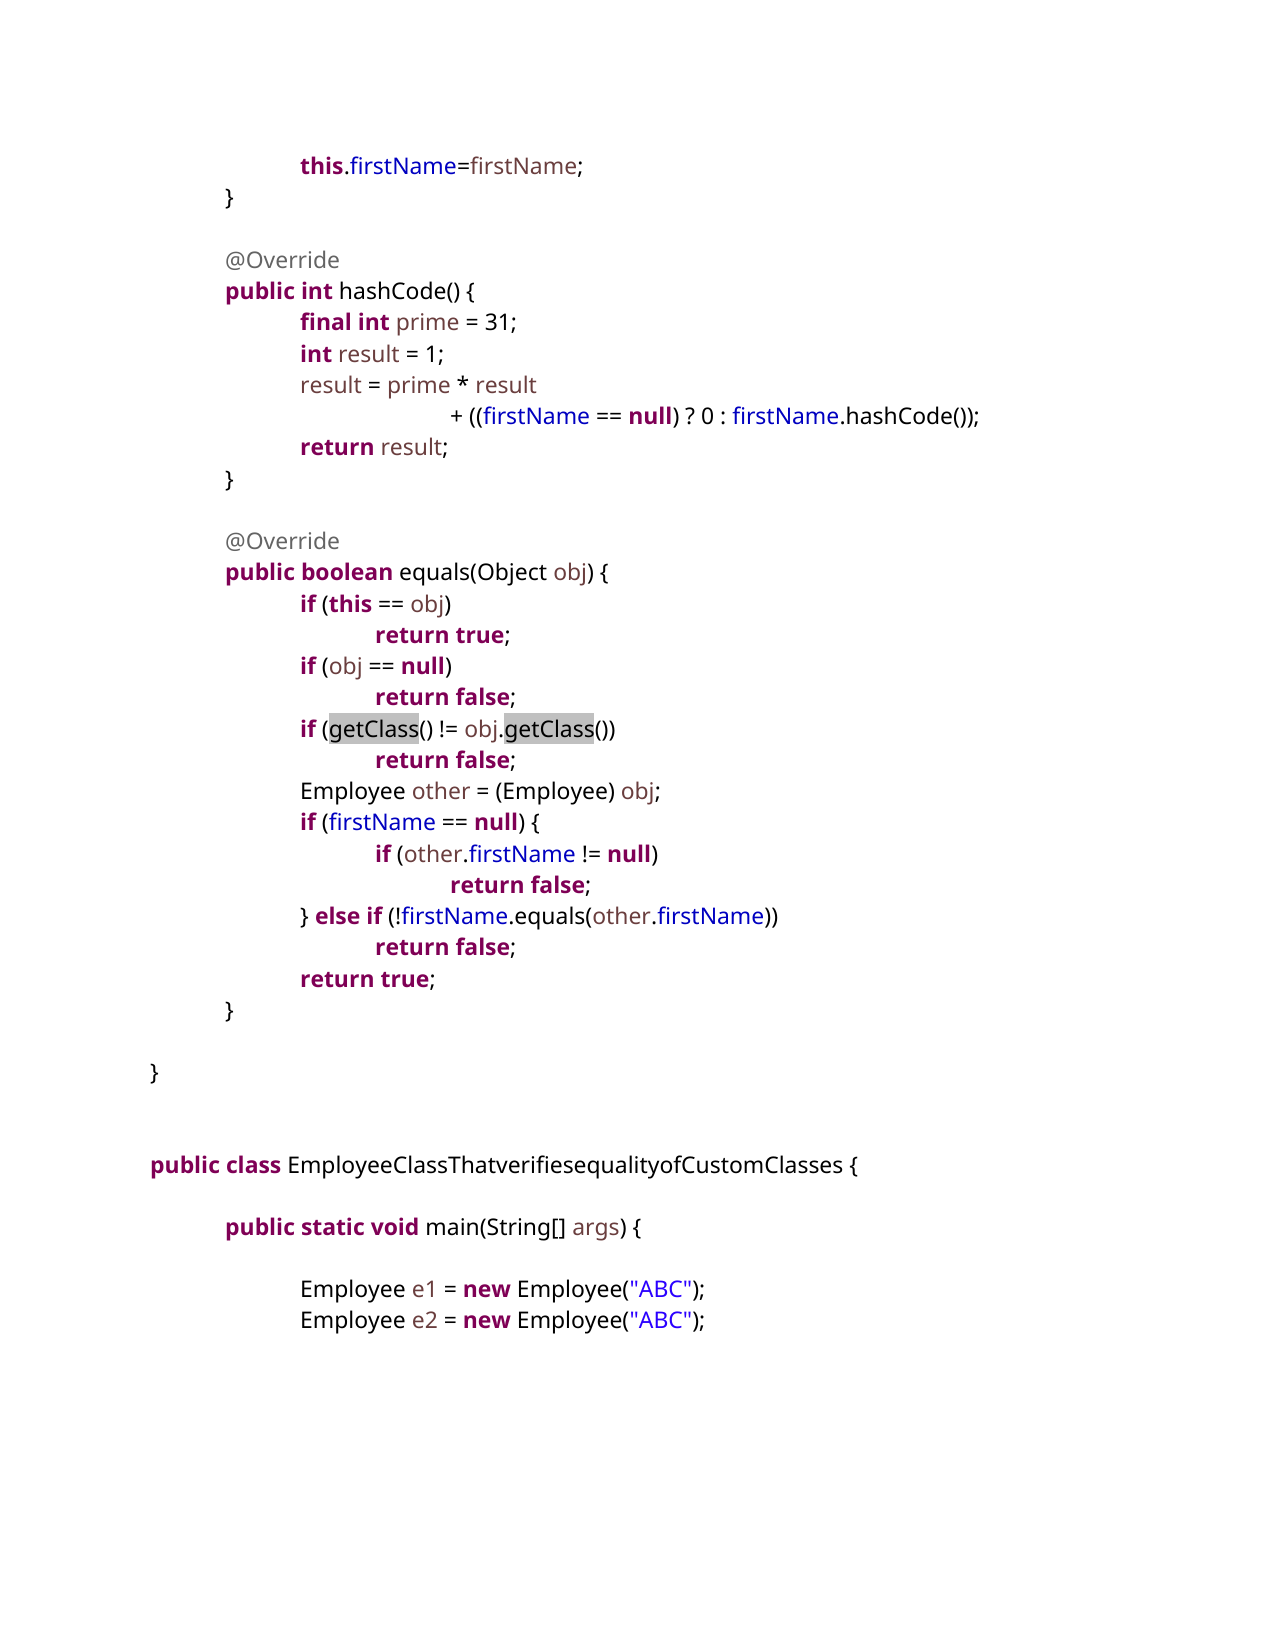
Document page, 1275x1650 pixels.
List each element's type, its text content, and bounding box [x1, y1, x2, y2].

text Employee other = (Employee) obj; [150, 775, 1125, 806]
text if (this == obj) [150, 587, 1125, 619]
text public boolean equals(Object obj) { [150, 556, 1125, 587]
text return true; [150, 962, 1125, 994]
text Employee e1 = new Employee("ABC"); [150, 1273, 1125, 1304]
text public static void main(String[] args) { [150, 1211, 1125, 1242]
text return false; [150, 681, 1125, 712]
text return false; [150, 744, 1125, 775]
text if (other.firstName != null) [150, 837, 1125, 869]
text } [150, 462, 1125, 494]
text public class EmployeeClassThatverifiesequalityofCustomClasses { [150, 1149, 1125, 1181]
text return result; [150, 431, 1125, 462]
text Employee e2 = new Employee("ABC"); [150, 1304, 1125, 1335]
text } else if (!firstName.equals(other.firstName)) [150, 900, 1125, 931]
text } [150, 994, 1125, 1025]
text this.firstName=firstName; [150, 150, 1125, 181]
text result = prime * result [150, 369, 1125, 400]
text @Override [150, 244, 1125, 275]
text if (getClass() != obj.getClass()) [150, 712, 1125, 744]
text if (firstName == null) { [150, 806, 1125, 837]
text return false; [150, 931, 1125, 962]
text if (obj == null) [150, 650, 1125, 681]
text return false; [150, 869, 1125, 900]
text + ((firstName == null) ? 0 : firstName.hashCode()); [150, 400, 1125, 431]
text return true; [150, 619, 1125, 650]
text } [150, 181, 1125, 212]
text final int prime = 31; [150, 306, 1125, 337]
text @Override [150, 525, 1125, 556]
text int result = 1; [150, 337, 1125, 369]
text } [150, 1056, 1125, 1087]
text public int hashCode() { [150, 275, 1125, 306]
